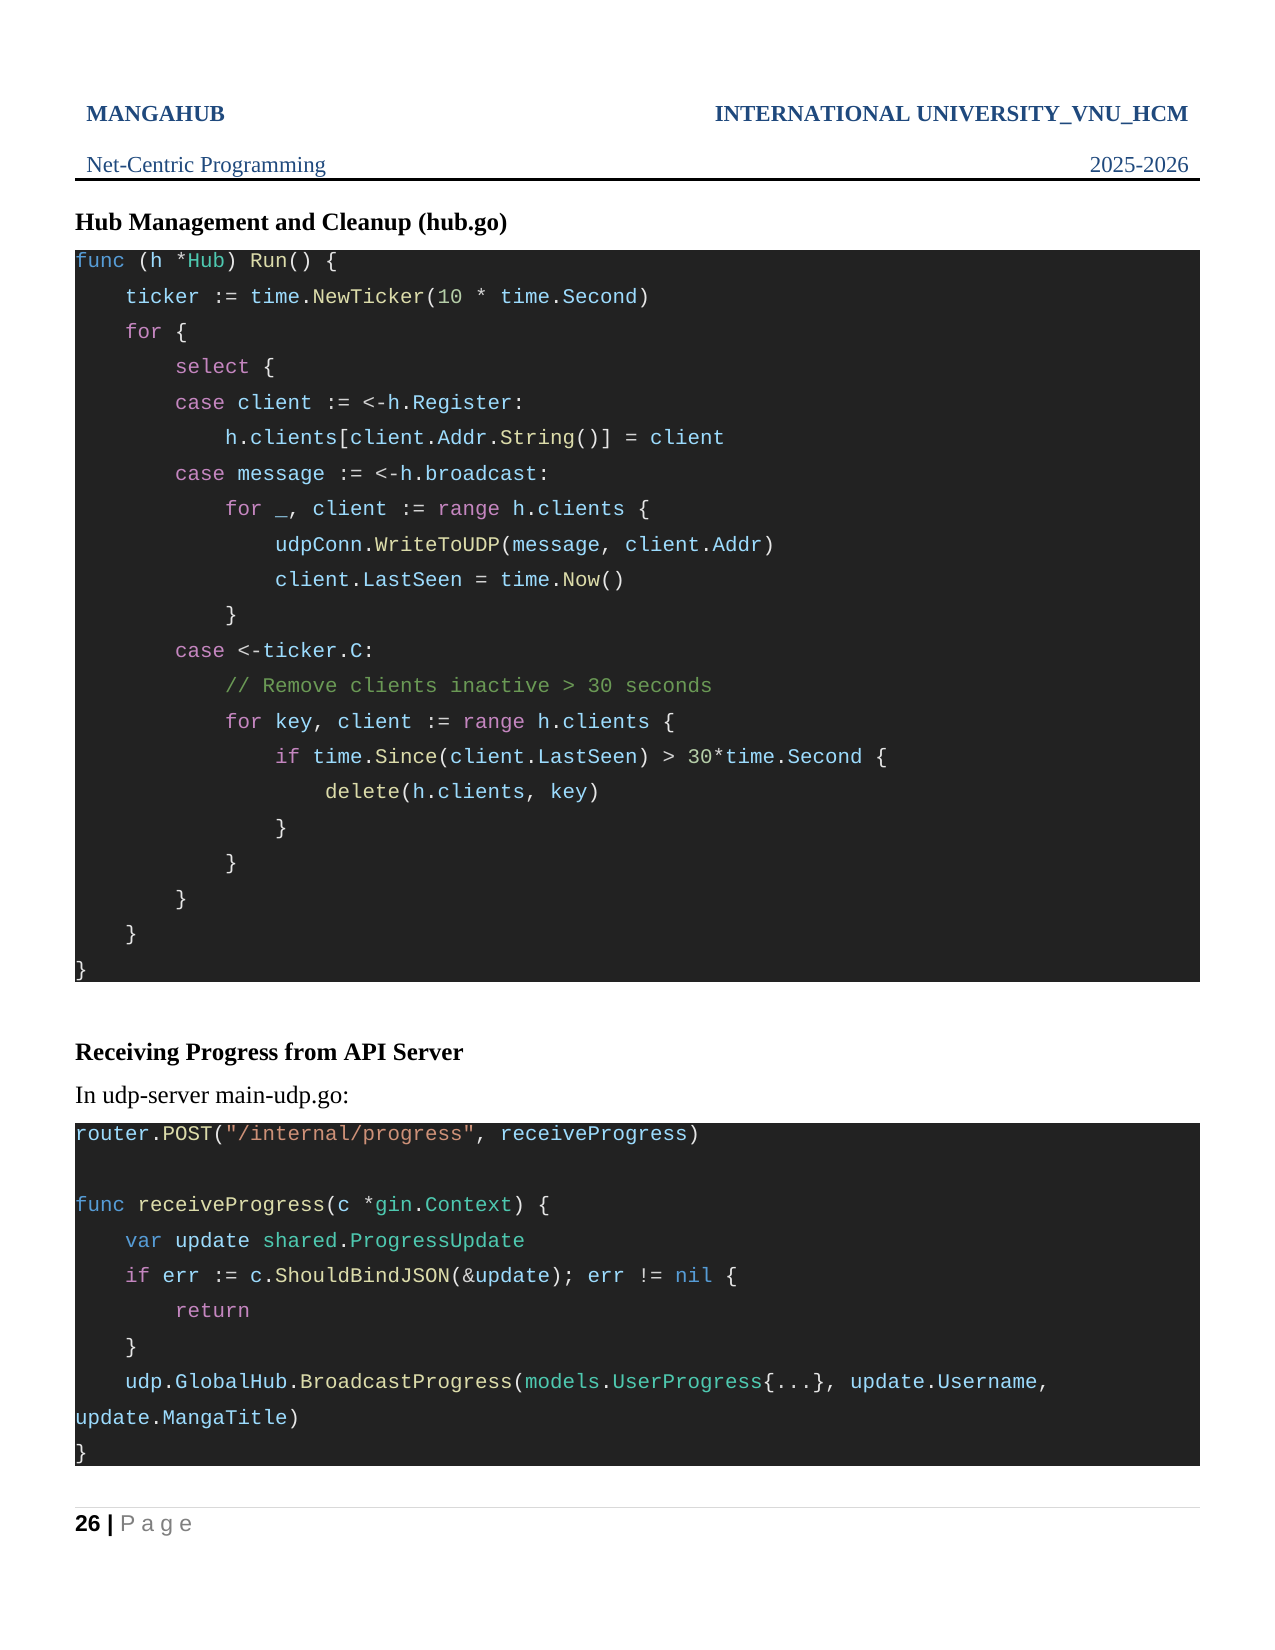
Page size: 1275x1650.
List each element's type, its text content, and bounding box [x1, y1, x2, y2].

text client.LastSeen = time.Now() [75, 569, 1200, 593]
text Receiving Progress from API Server [75, 1037, 1200, 1066]
text h.clients[client.Addr.String()] = client [75, 427, 1200, 451]
text delete(h.clients, key) [75, 782, 1200, 805]
text for key, client := range h.clients { [75, 711, 1200, 734]
text Hub Management and Cleanup (hub.go) [75, 207, 1200, 236]
text ticker := time.NewTicker(10 * time.Second) [75, 286, 1200, 309]
text } [75, 888, 1200, 911]
text router.POST("/internal/progress", receiveProgress) [75, 1123, 1200, 1147]
text // Remove clients inactive > 30 seconds [75, 675, 1200, 699]
text case message := <-h.broadcast: [75, 463, 1200, 486]
text select { [75, 357, 1200, 380]
text udp.GlobalHub.BroadcastProgress(models.UserProgress{...}, update.Username, update.MangaTitle) [75, 1371, 1200, 1430]
text } [75, 1442, 1200, 1466]
text } [75, 959, 1200, 982]
text udpConn.WriteToUDP(message, client.Addr) [75, 534, 1200, 557]
text } [75, 1336, 1200, 1359]
text case <-ticker.C: [75, 640, 1200, 663]
text case client := <-h.Register: [75, 392, 1200, 416]
text if time.Since(client.LastSeen) > 30*time.Second { [75, 746, 1200, 770]
text func (h *Hub) Run() { [75, 250, 1200, 274]
text if err := c.ShouldBindJSON(&update); err != nil { [75, 1265, 1200, 1289]
text In udp-server main-udp.go: [75, 1080, 1200, 1109]
text } [75, 923, 1200, 947]
text var update shared.ProgressUpdate [75, 1230, 1200, 1253]
text for _, client := range h.clients { [75, 498, 1200, 522]
text } [75, 852, 1200, 876]
text } [75, 817, 1200, 841]
text func receiveProgress(c *gin.Context) { [75, 1194, 1200, 1218]
text return [75, 1301, 1200, 1324]
text for { [75, 321, 1200, 345]
text } [75, 604, 1200, 628]
